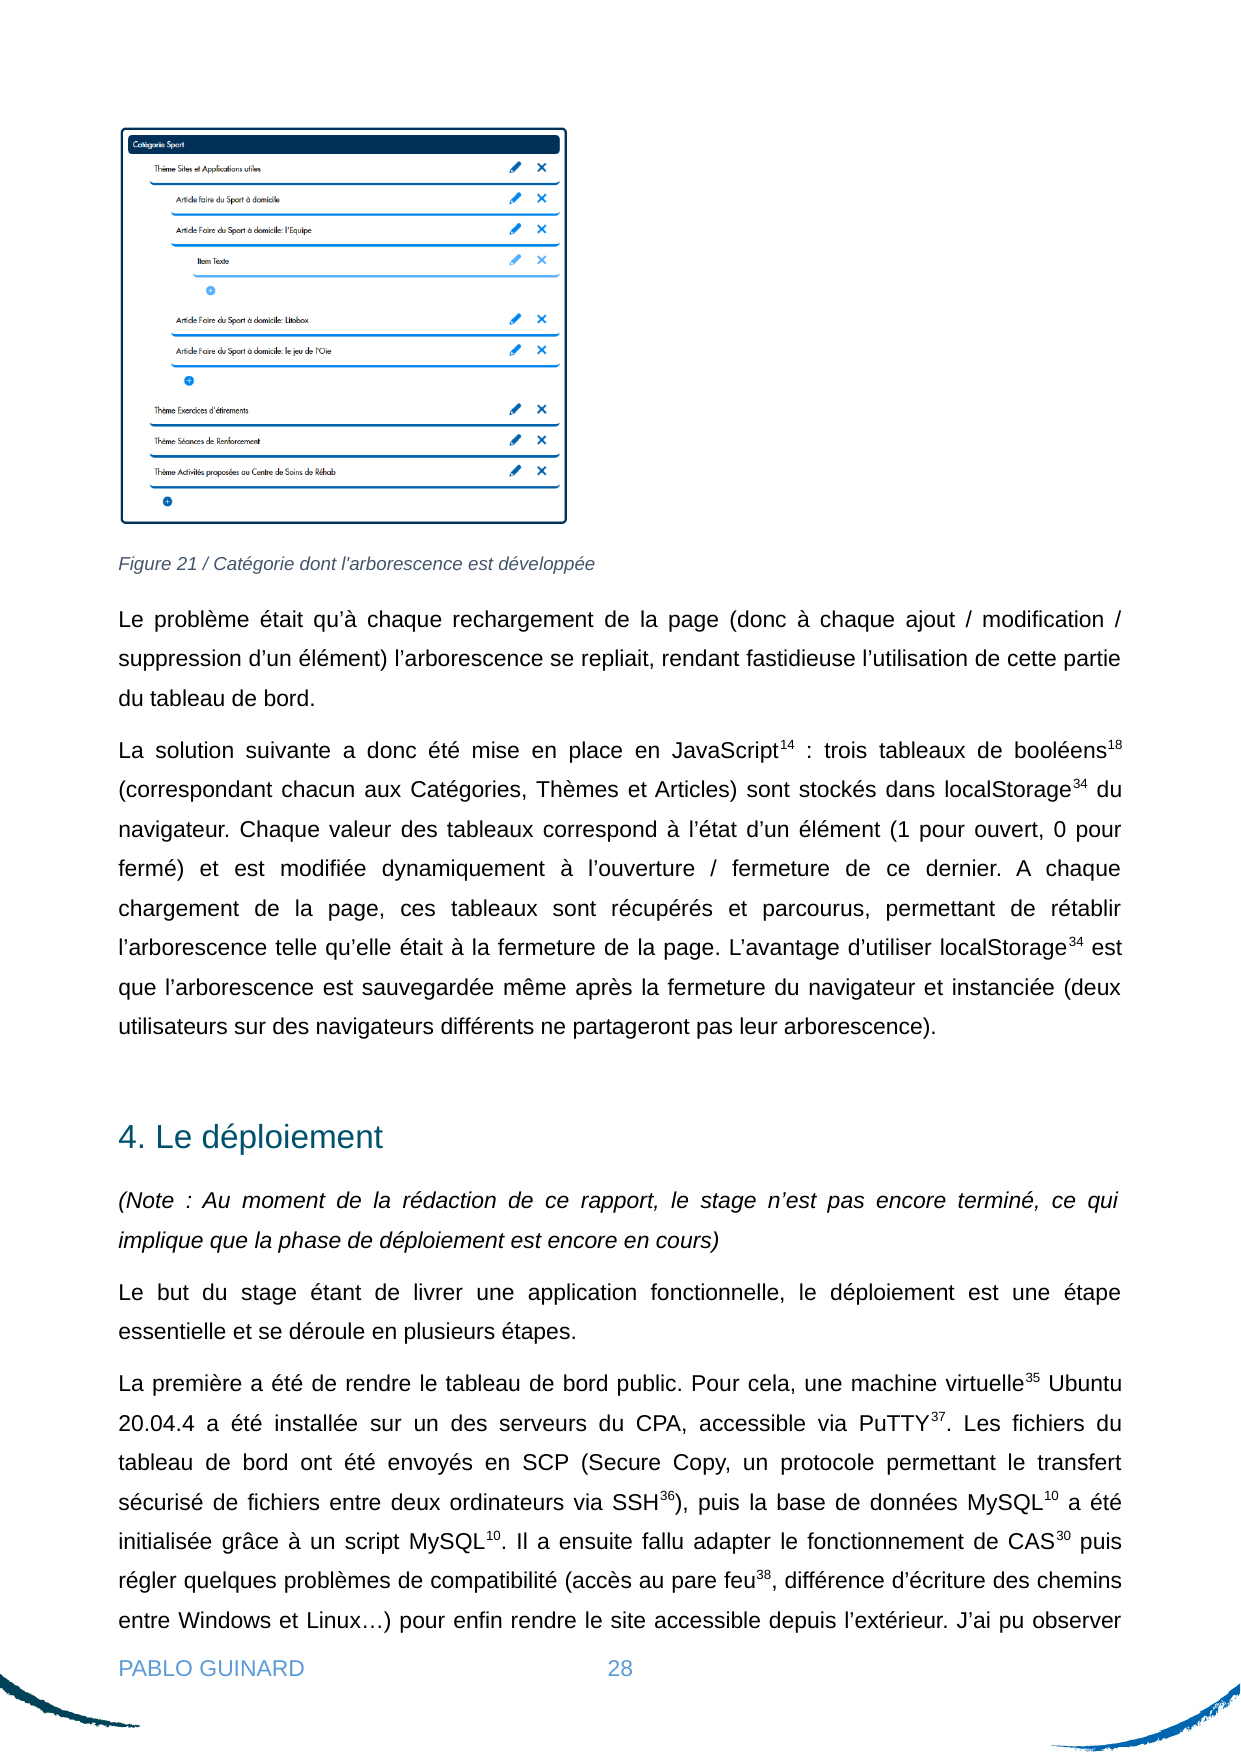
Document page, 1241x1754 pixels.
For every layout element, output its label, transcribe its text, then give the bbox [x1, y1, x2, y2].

text Figure 21 / Catégorie dont l'arborescence est développée [118, 553, 1122, 574]
picture [0, 1660, 155, 1754]
text La solution suivante a donc été mise en place en JavaScript14 : trois tableaux de booléens18 (correspondant chacun aux Catégories, Thèmes et Articles) sont stockés dans localStorage34 du navigateur. Chaque valeur des tableaux correspond à l’état d’un élément (1 pour ouvert, 0 pour fermé) et est modifiée dynamiquement à l’ouverture / fermeture de ce dernier. A chaque chargement de la page, ces tableaux sont récupérés et parcourus, permettant de rétablir l’arborescence telle qu’elle était à la fermeture de la page. L’avantage d’utiliser localStorage34 est que l’arborescence est sauvegardée même après la fermeture du navigateur et instanciée (deux utilisateurs sur des navigateurs différents ne partageront pas leur arborescence). [118, 737, 1122, 1039]
text (Note : Au moment de la rédaction de ce rapport, le stage n’est pas encore terminé, ce qui implique que la phase de déploiement est encore en cours) [118, 1187, 1122, 1253]
picture [136, 1662, 142, 1670]
picture [1035, 1618, 1241, 1754]
picture [118, 123, 570, 527]
text Le problème était qu’à chaque rechargement de la page (donc à chaque ajout / modification / suppression d’un élément) l’arborescence se repliait, rendant fastidieuse l’utilisation de cette partie du tableau de bord. [118, 606, 1122, 711]
text Le but du stage étant de livrer une application fonctionnelle, le déploiement est une étape essentielle et se déroule en plusieurs étapes. [118, 1278, 1122, 1344]
picture [122, 1662, 130, 1668]
subtitle 4. Le déploiement [118, 1117, 1122, 1155]
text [118, 1370, 1122, 1633]
